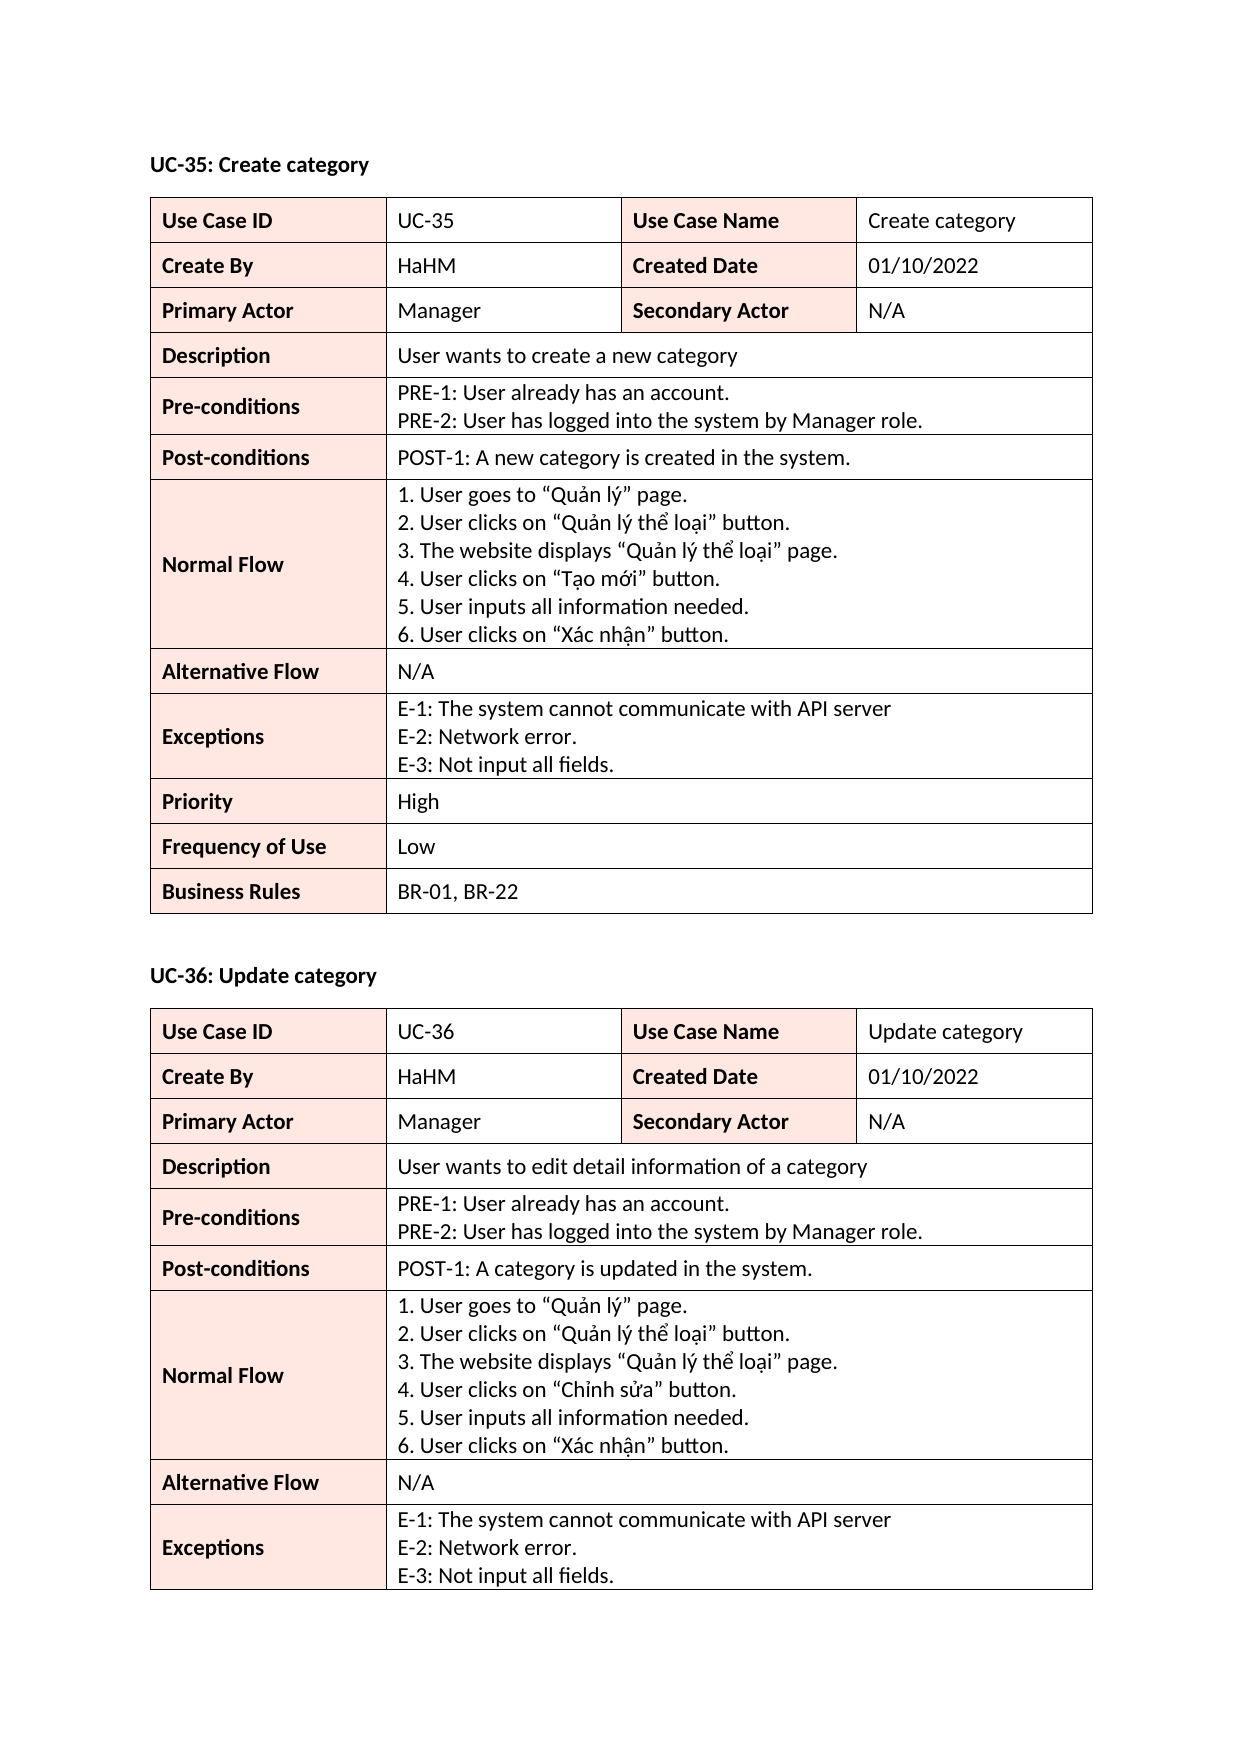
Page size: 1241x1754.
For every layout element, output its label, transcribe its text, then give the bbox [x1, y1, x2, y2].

table_cell PRE-1: User already has an account. PRE-2: User has logged into the system by Manager role. [387, 378, 1092, 434]
table_cell Low [387, 824, 1092, 868]
text UC-36: Update category [150, 961, 1093, 989]
table_cell Normal Flow [151, 1291, 386, 1459]
table_cell Alternative Flow [151, 1460, 386, 1504]
table_cell User wants to create a new category [387, 333, 1092, 377]
table_cell Pre-conditions [151, 1189, 386, 1245]
table_cell HaHM [387, 1054, 621, 1098]
table_cell High [387, 779, 1092, 823]
table_header Create category [857, 198, 1092, 242]
table_cell Pre-conditions [151, 378, 386, 434]
table_cell Manager [387, 1099, 621, 1143]
table_cell POST-1: A new category is created in the system. [387, 435, 1092, 479]
table_cell Business Rules [151, 869, 386, 913]
table_cell Create By [151, 1054, 386, 1098]
text UC-35: Create category [150, 150, 1093, 178]
table_cell Frequency of Use [151, 824, 386, 868]
table_cell Description [151, 333, 386, 377]
table_header Update category [857, 1009, 1092, 1053]
table_cell Secondary Actor [622, 288, 856, 332]
table_header Use Case ID [151, 198, 386, 242]
table_cell Alternative Flow [151, 649, 386, 693]
table_cell N/A [857, 1099, 1092, 1143]
table_cell PRE-1: User already has an account. PRE-2: User has logged into the system by Manager role. [387, 1189, 1092, 1245]
table_cell E-1: The system cannot communicate with API server E-2: Network error. E-3: Not input all fields. [387, 694, 1092, 778]
table_cell N/A [857, 288, 1092, 332]
table_cell Post-conditions [151, 1246, 386, 1290]
table_cell Manager [387, 288, 621, 332]
table_header Use Case Name [622, 198, 856, 242]
table_cell Created Date [622, 1054, 856, 1098]
table_cell Secondary Actor [622, 1099, 856, 1143]
table_cell 01/10/2022 [857, 243, 1092, 287]
table_header Use Case Name [622, 1009, 856, 1053]
table_cell User wants to edit detail information of a category [387, 1144, 1092, 1188]
table_header UC-35 [387, 198, 621, 242]
table_cell N/A [387, 1460, 1092, 1504]
table_cell Post-conditions [151, 435, 386, 479]
table_cell POST-1: A category is updated in the system. [387, 1246, 1092, 1290]
table_cell Created Date [622, 243, 856, 287]
table_header Use Case ID [151, 1009, 386, 1053]
table_cell Priority [151, 779, 386, 823]
table_cell HaHM [387, 243, 621, 287]
table_cell N/A [387, 649, 1092, 693]
table_cell Create By [151, 243, 386, 287]
table_cell 1. User goes to “Quản lý” page. 2. User clicks on “Quản lý thể loại” button. 3. The website displays “Quản lý thể loại” page. 4. User clicks on “Chỉnh sửa” button. 5. User inputs all information needed. 6. User clicks on “Xác nhận” button. [387, 1291, 1092, 1459]
table_cell 01/10/2022 [857, 1054, 1092, 1098]
table_cell Description [151, 1144, 386, 1188]
table_cell BR-01, BR-22 [387, 869, 1092, 913]
table_cell E-1: The system cannot communicate with API server E-2: Network error. E-3: Not input all fields. [387, 1505, 1092, 1589]
table_cell Normal Flow [151, 480, 386, 648]
table_cell Exceptions [151, 694, 386, 778]
table_cell 1. User goes to “Quản lý” page. 2. User clicks on “Quản lý thể loại” button. 3. The website displays “Quản lý thể loại” page. 4. User clicks on “Tạo mới” button. 5. User inputs all information needed. 6. User clicks on “Xác nhận” button. [387, 480, 1092, 648]
table_cell Exceptions [151, 1505, 386, 1589]
table_cell Primary Actor [151, 288, 386, 332]
table_cell Primary Actor [151, 1099, 386, 1143]
table_header UC-36 [387, 1009, 621, 1053]
